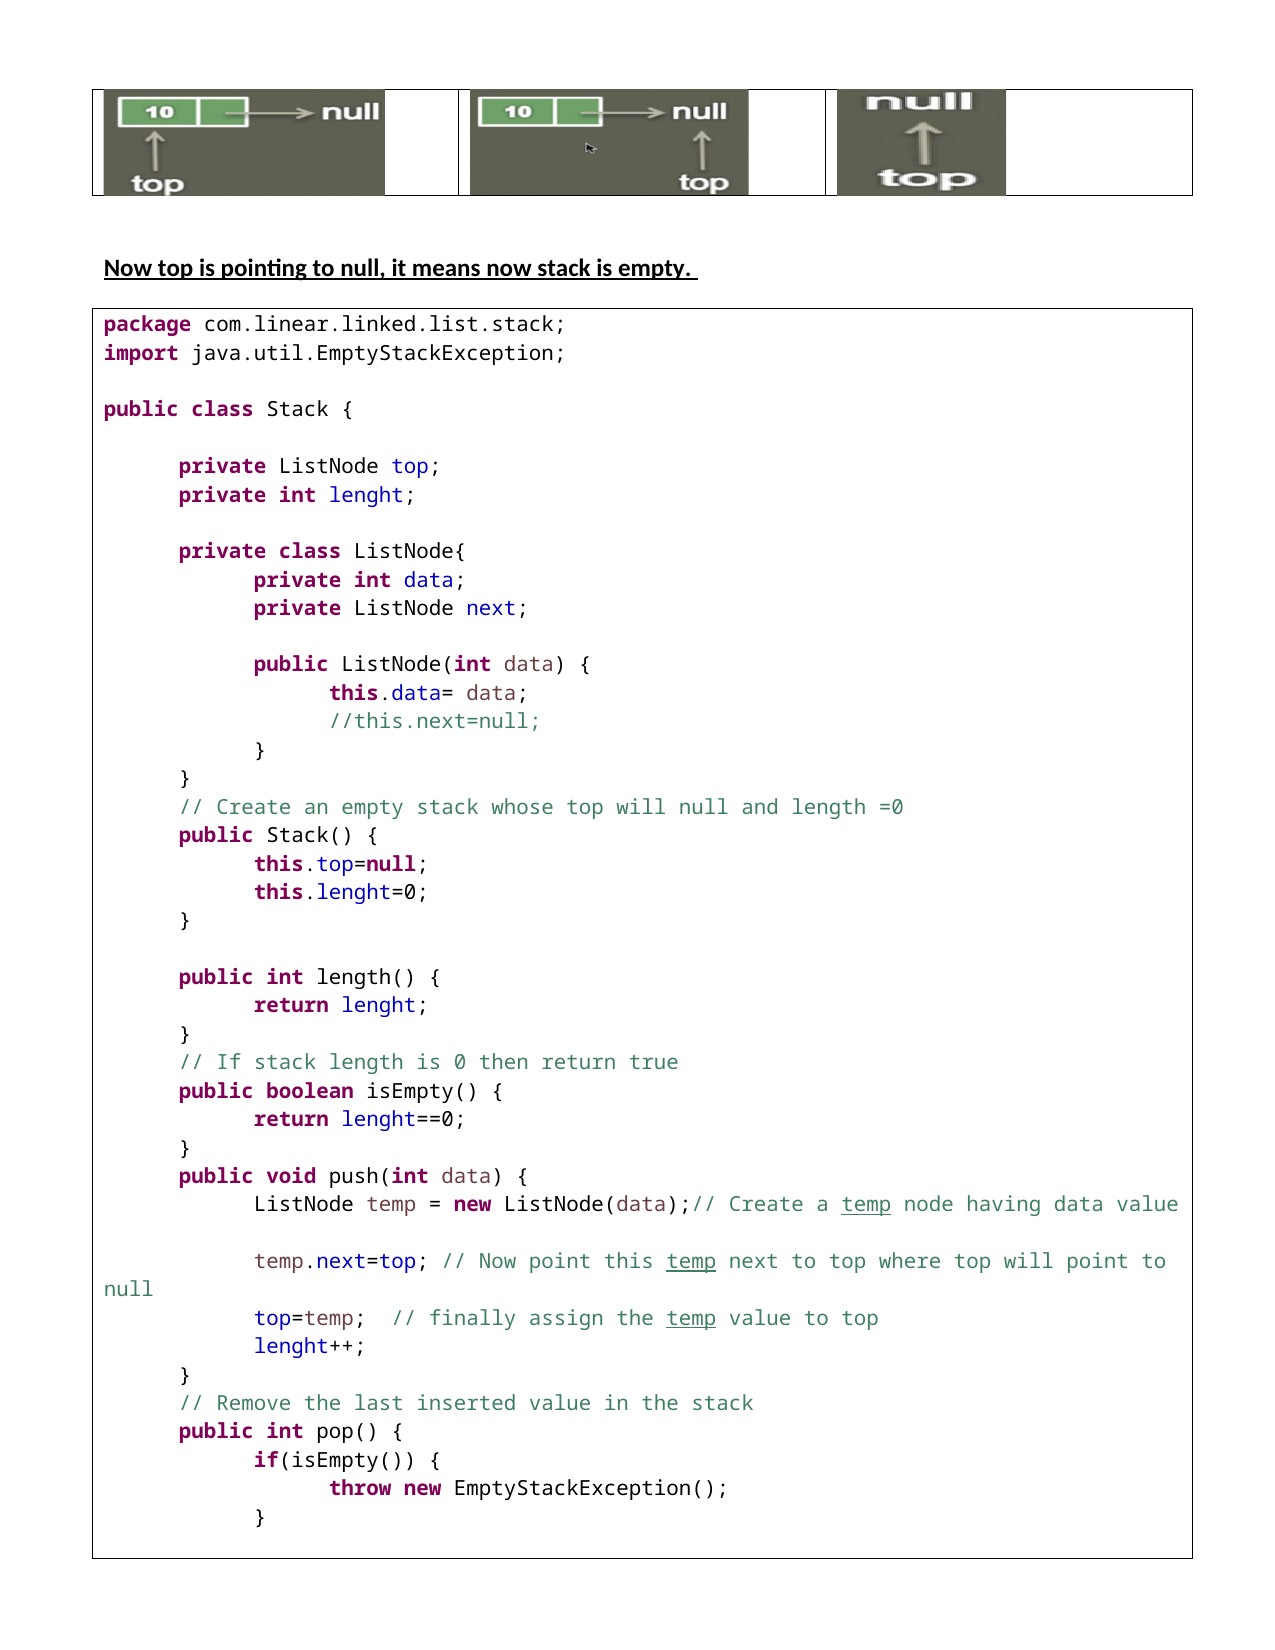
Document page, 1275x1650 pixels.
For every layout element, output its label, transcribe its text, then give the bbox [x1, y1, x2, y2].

table_header [1007, 90, 1192, 195]
table_header [459, 90, 470, 195]
table_header [826, 90, 837, 195]
picture [837, 89, 1007, 196]
picture [103, 89, 385, 196]
text Now top is pointing to null, it means now stack is empty. [103, 252, 1181, 283]
table_header [749, 90, 825, 195]
picture [470, 89, 749, 195]
table_header [385, 90, 458, 195]
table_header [93, 309, 1192, 1558]
table_header [93, 90, 103, 195]
